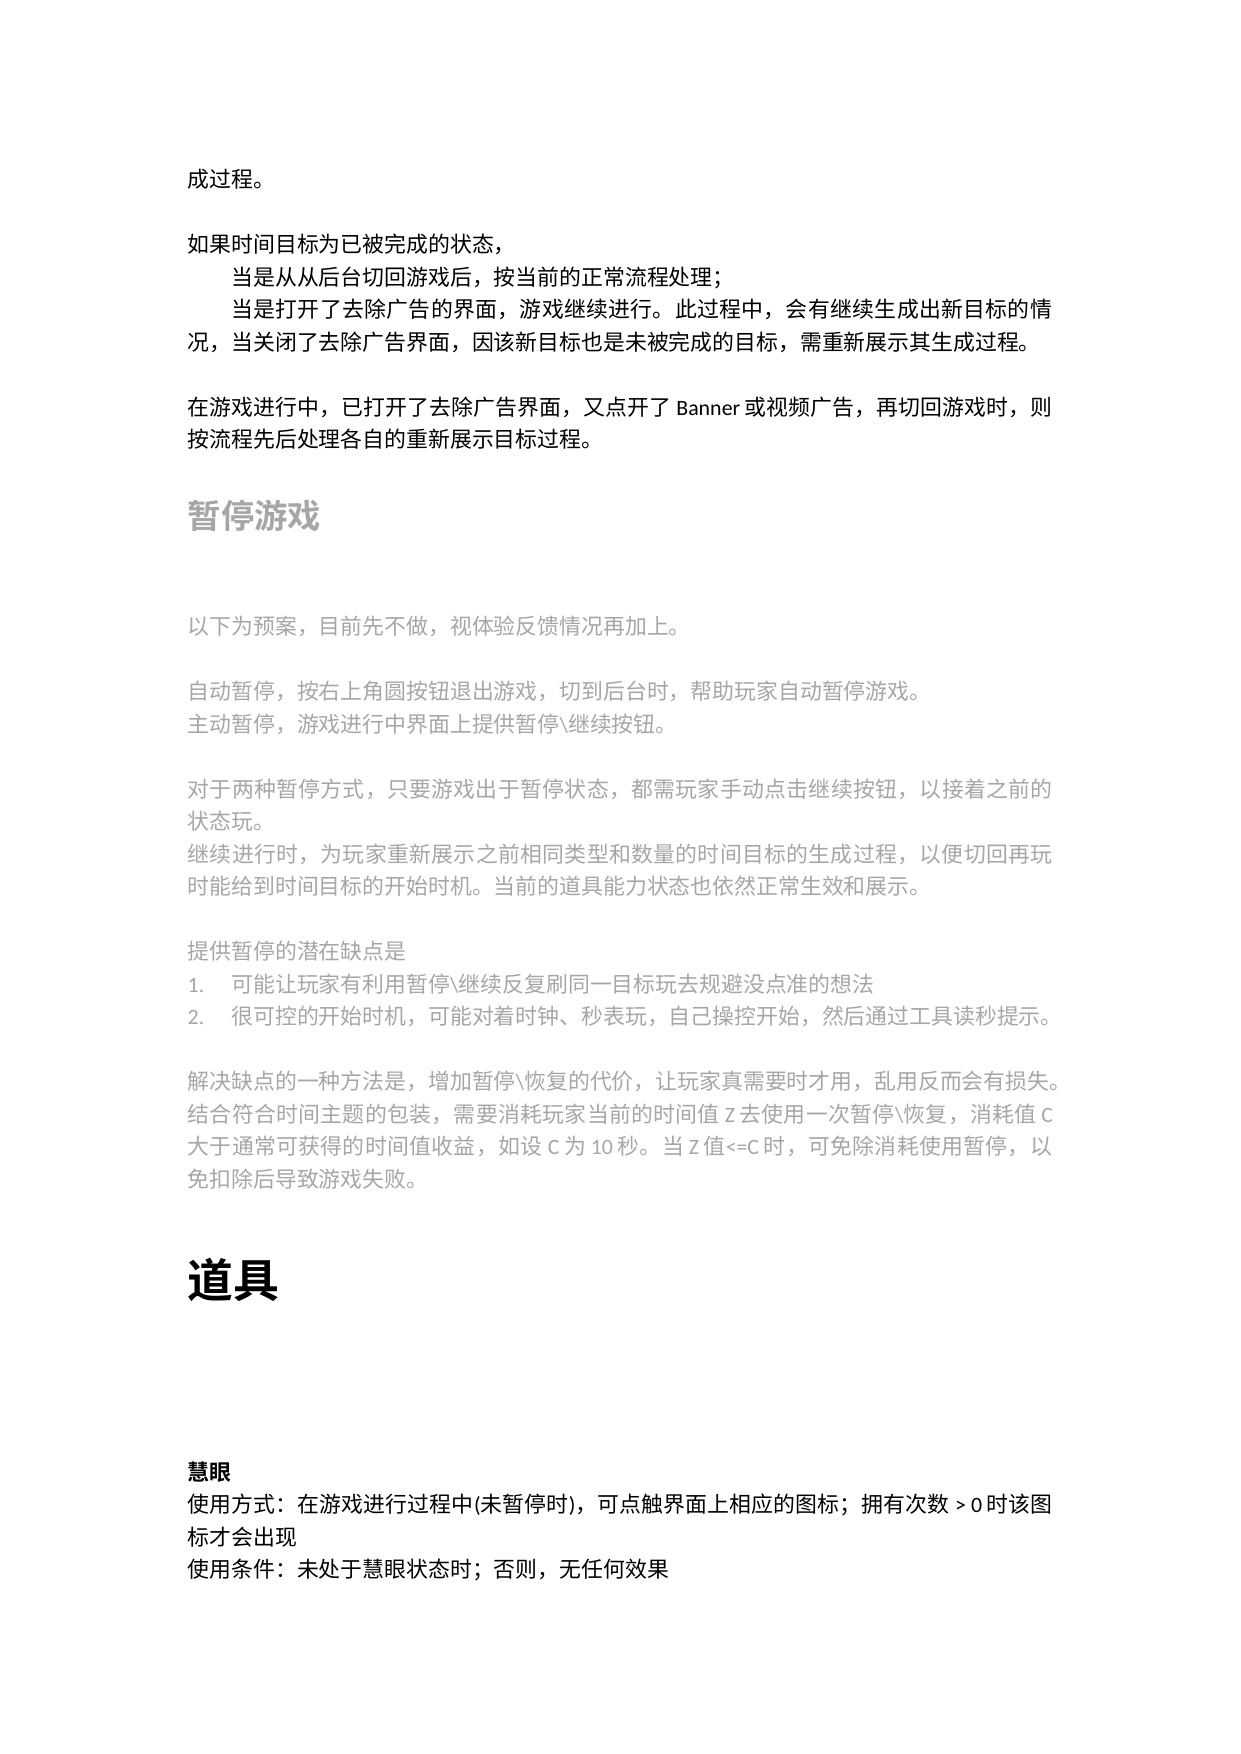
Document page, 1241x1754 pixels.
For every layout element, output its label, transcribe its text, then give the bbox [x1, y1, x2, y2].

text 当是打开了去除广告的界面，游戏继续进行。此过程中，会有继续生成出新目标的情况，当关闭了去除广告界面，因该新目标也是未被完成的目标，需重新展示其生成过程。 [187, 292, 1053, 357]
text 当是从从后台切回游戏后，按当前的正常流程处理； [187, 259, 1053, 292]
subtitle 暂停游戏 [187, 482, 1053, 547]
text 在游戏进行中，已打开了去除广告界面，又点开了Banner或视频广告，再切回游戏时，则按流程先后处理各自的重新展示目标过程。 [187, 389, 1053, 454]
text 对于两种暂停方式，只要游戏出于暂停状态，都需玩家手动点击继续按钮，以接着之前的状态玩。 [187, 771, 1053, 836]
text 继续进行时，为玩家重新展示之前相同类型和数量的时间目标的生成过程，以便切回再玩时能给到时间目标的开始时机。当前的道具能力状态也依然正常生效和展示。 [187, 836, 1053, 901]
subtitle 道具 [187, 1229, 1053, 1327]
text 使用方式：在游戏进行过程中(未暂停时)，可点触界面上相应的图标；拥有次数 > 0时该图标才会出现 [187, 1487, 1053, 1552]
text 如果时间目标为已被完成的状态， [187, 227, 1053, 259]
text 解决缺点的一种方法是，增加暂停\恢复的代价，让玩家真需要时才用，乱用反而会有损失。 [187, 1064, 1053, 1096]
list 很可控的开始时机，可能对着时钟、秒表玩，自己操控开始，然后通过工具读秒提示。 [187, 999, 1053, 1031]
text 主动暂停，游戏进行中界面上提供暂停\继续按钮。 [187, 706, 1053, 739]
text 使用条件：未处于慧眼状态时；否则，无任何效果 [187, 1552, 1053, 1584]
text 以下为预案，目前先不做，视体验反馈情况再加上。 [187, 609, 1053, 641]
list 可能让玩家有利用暂停\继续反复刷同一目标玩去规避没点准的想法 [187, 966, 1053, 999]
text 提供暂停的潜在缺点是 [187, 934, 1053, 966]
text 慧眼 [187, 1454, 1053, 1487]
text 自动暂停，按右上角圆按钮退出游戏，切到后台时，帮助玩家自动暂停游戏。 [187, 674, 1053, 706]
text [187, 162, 1053, 194]
text 结合符合时间主题的包装，需要消耗玩家当前的时间值Z去使用一次暂停\恢复，消耗值C大于通常可获得的时间值收益，如设C为10秒。当Z值<=C时，可免除消耗使用暂停，以免扣除后导致游戏失败。 [187, 1096, 1053, 1194]
